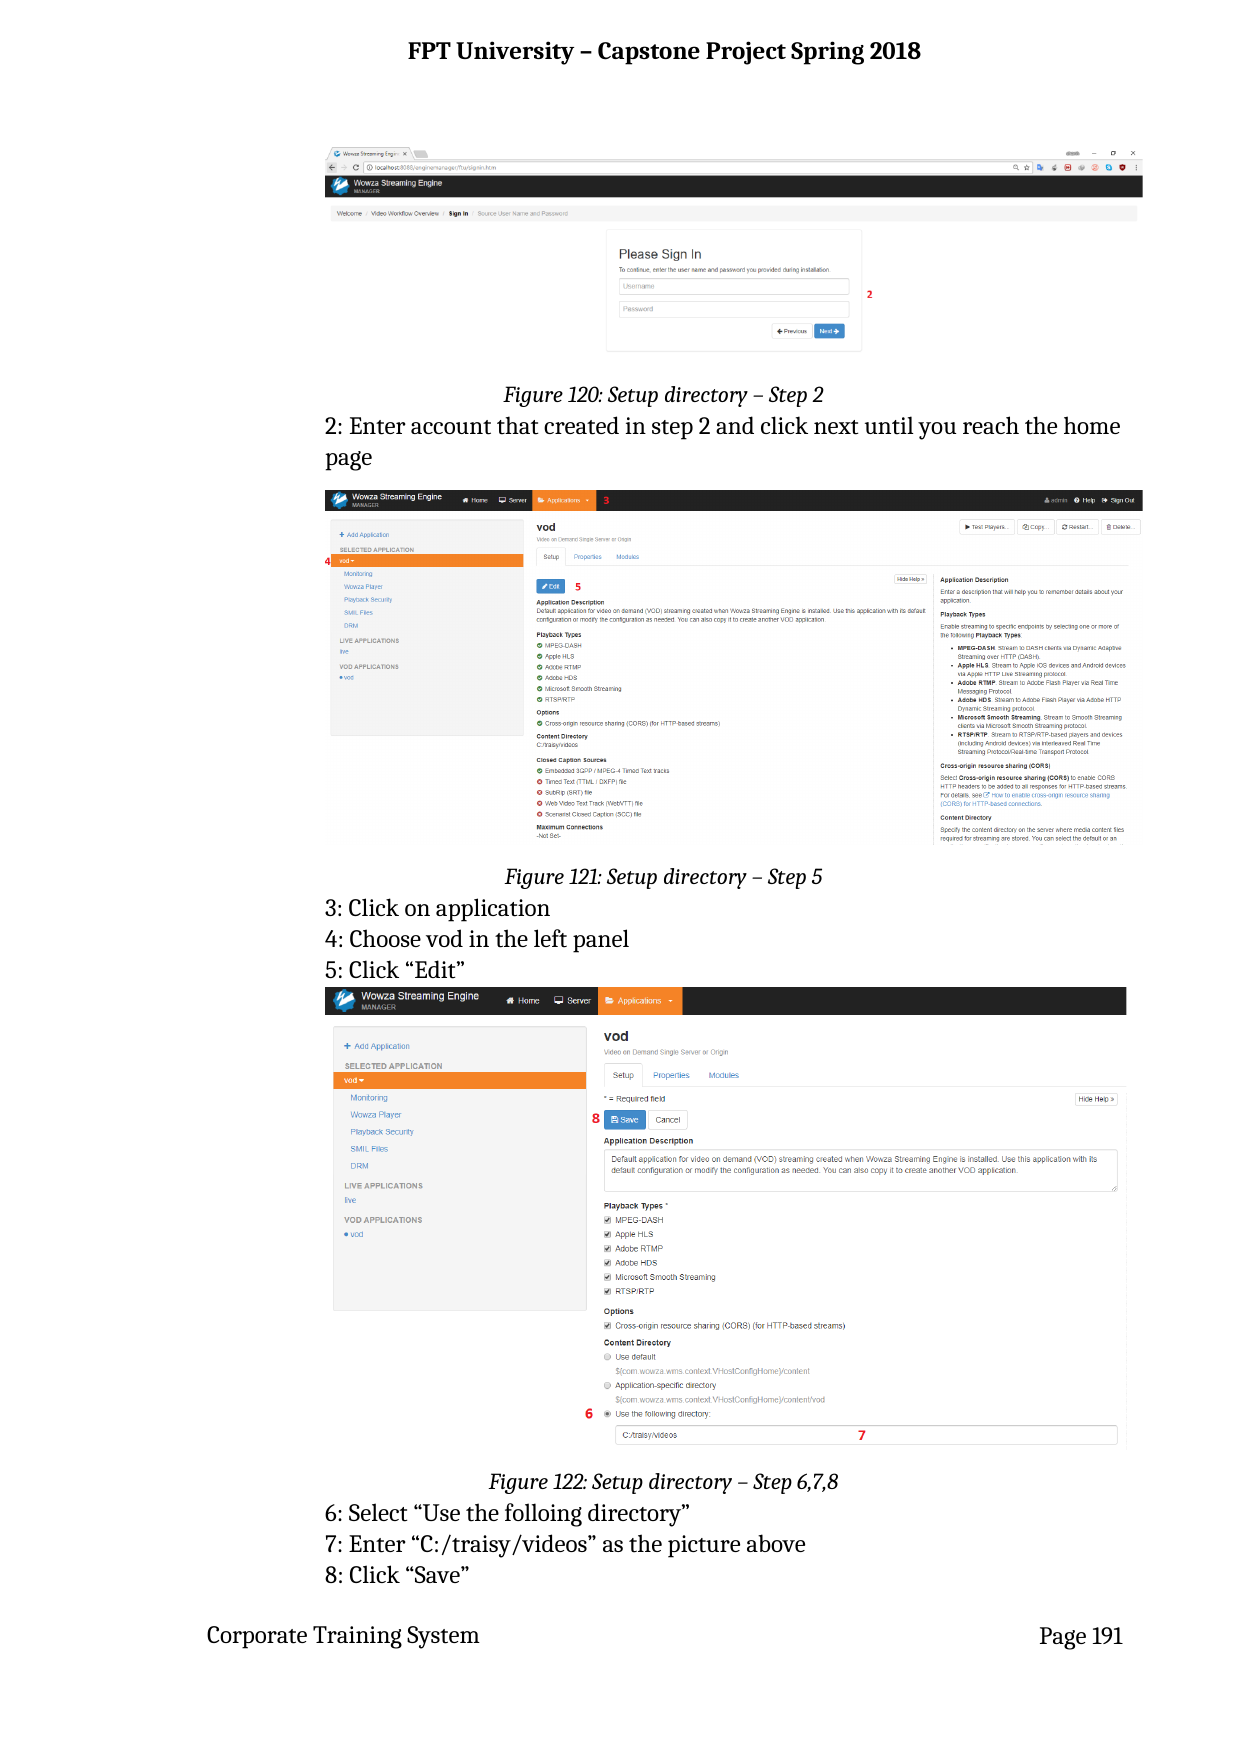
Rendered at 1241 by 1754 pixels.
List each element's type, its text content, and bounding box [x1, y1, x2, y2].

text 4: Choose vod in the left panel [325, 925, 1122, 954]
text 6: Select “Use the folloing directory” [325, 1499, 1122, 1528]
picture [325, 987, 1127, 1450]
text 8: Click “Save” [325, 1561, 1122, 1590]
picture [325, 147, 1143, 363]
text Figure 120: Setup directory – Step 2 [207, 381, 1122, 408]
text 7: Enter “C:/traisy/videos” as the picture above [325, 1530, 1122, 1559]
text Figure 121: Setup directory – Step 5 [207, 864, 1122, 890]
text 3: Click on application [325, 894, 1122, 923]
text Figure 122: Setup directory – Step 6,7,8 [207, 1469, 1122, 1495]
picture [325, 490, 1143, 845]
text 2: Enter account that created in step 2 and click next until you reach the home page [325, 412, 1122, 471]
text 5: Click “Edit” [325, 956, 1122, 985]
